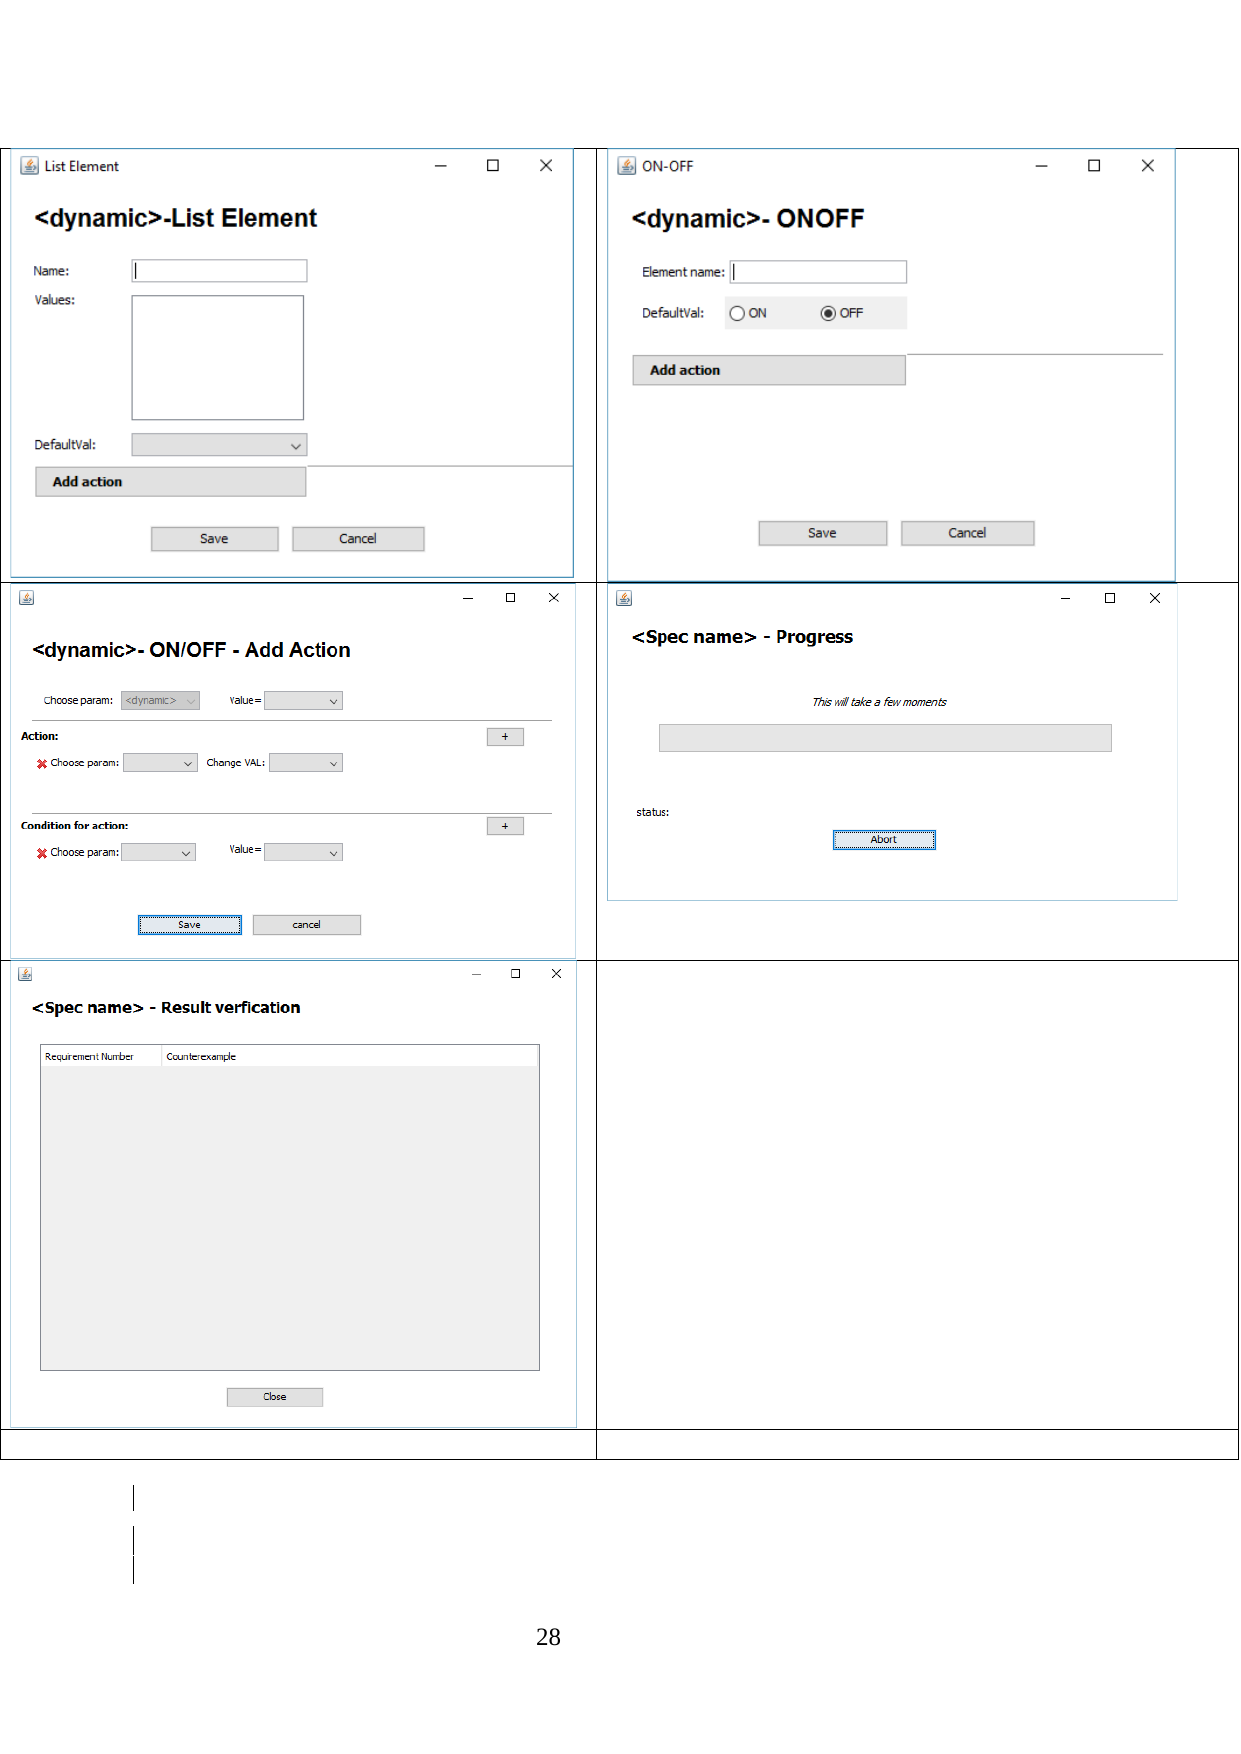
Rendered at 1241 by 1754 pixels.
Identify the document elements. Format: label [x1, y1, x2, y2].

table_cell [1, 1430, 596, 1459]
table_cell [576, 583, 596, 959]
picture [10, 960, 577, 1428]
table_cell [597, 961, 1238, 1428]
picture [10, 583, 576, 959]
picture [607, 148, 1176, 582]
table_cell [597, 149, 607, 582]
table_cell [1, 149, 596, 582]
table_cell [1, 961, 10, 1428]
table_cell [597, 583, 1238, 959]
table_cell [1176, 149, 1238, 582]
table_cell [1, 583, 10, 959]
table_cell [597, 1430, 1238, 1459]
picture [607, 583, 1178, 901]
picture [10, 148, 574, 578]
table_cell [577, 961, 596, 1428]
